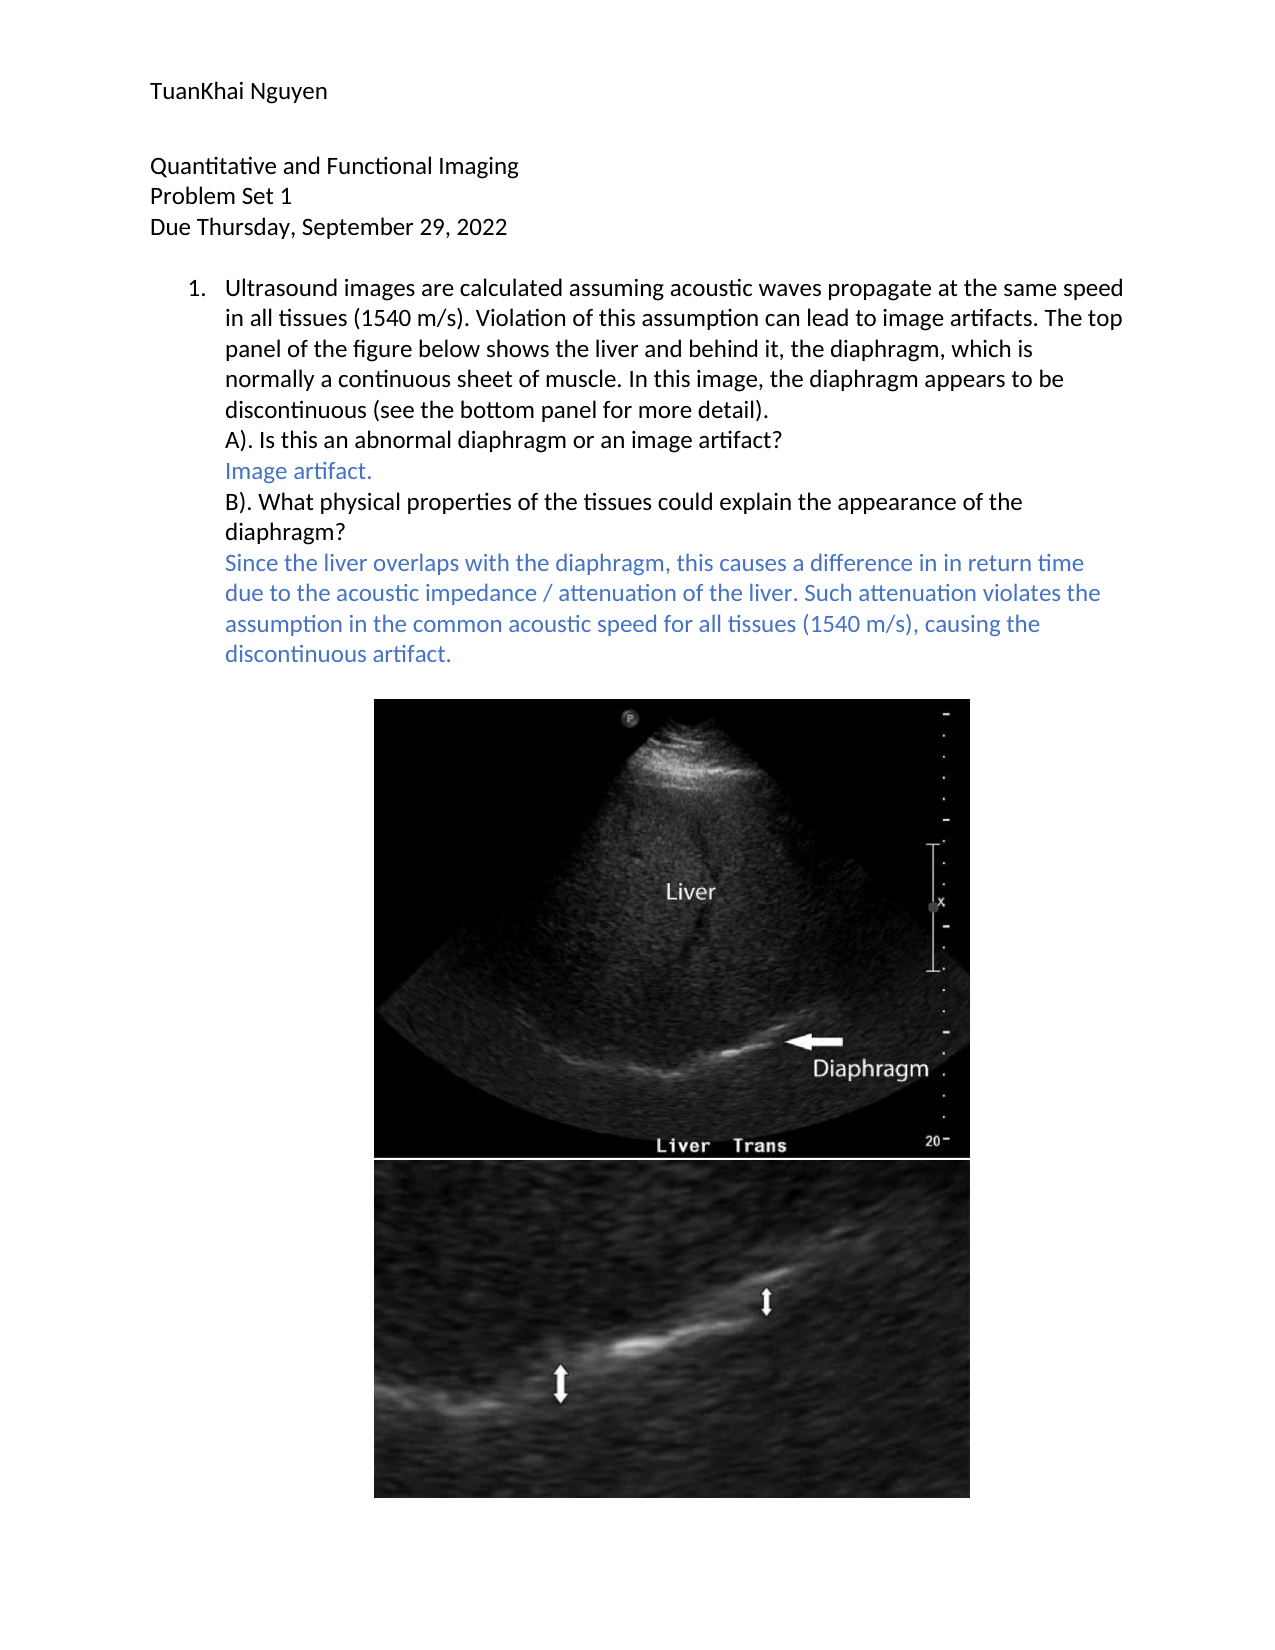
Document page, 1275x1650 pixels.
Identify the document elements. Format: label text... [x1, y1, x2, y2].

picture [374, 1160, 970, 1498]
list Ultrasound images are calculated assuming acoustic waves propagate at the same speed in all tissues (1540 m/s). Violation of this assumption can lead to image artifacts. The top panel of the figure below shows the liver and behind it, the diaphragm, which is normally a continuous sheet of muscle. In this image, the diaphragm appears to be discontinuous (see the bottom panel for more detail). [187, 272, 1125, 425]
picture [374, 699, 970, 1158]
text Problem Set 1 [150, 181, 1125, 211]
list B). What physical properties of the tissues could explain the appearance of the diaphragm? [225, 486, 1125, 547]
list Image artifact. [225, 455, 1125, 486]
text Due Thursday, September 29, 2022 [150, 211, 1125, 242]
list Since the liver overlaps with the diaphragm, this causes a difference in in return time due to the acoustic impedance / attenuation of the liver. Such attenuation violates the assumption in the common acoustic speed for all tissues (1540 m/s), causing the discontinuous artifact. [225, 547, 1125, 669]
text Quantitative and Functional Imaging [150, 150, 1125, 181]
list A). Is this an abnormal diaphragm or an image artifact? [225, 425, 1125, 455]
